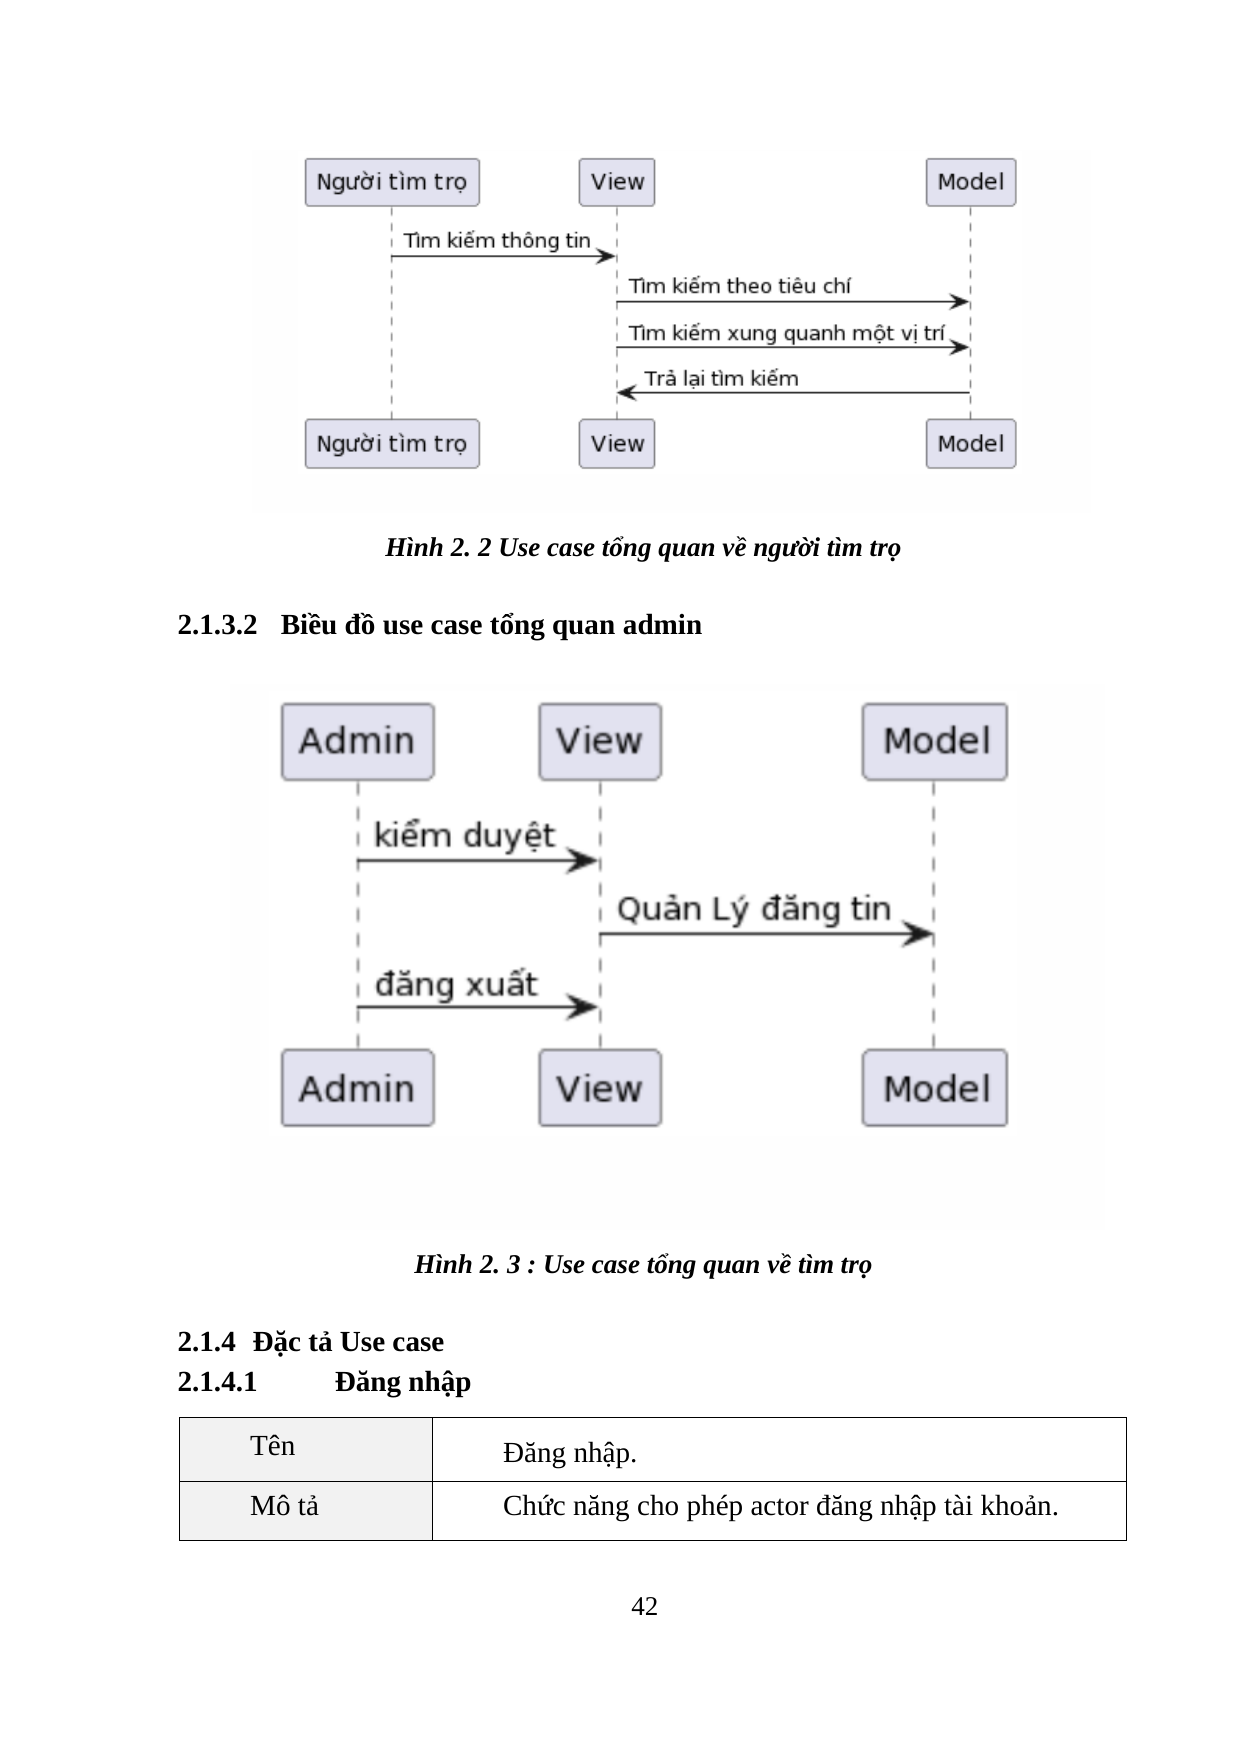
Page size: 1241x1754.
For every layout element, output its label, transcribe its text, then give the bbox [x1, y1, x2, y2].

list Đặc tả Use case [177, 1324, 1053, 1358]
table_cell Chức năng cho phép actor đăng nhập tài khoản. [433, 1482, 1126, 1540]
table_cell Mô tả [180, 1482, 432, 1540]
picture [229, 684, 1105, 1230]
table_header Tên [180, 1418, 432, 1481]
list Biều đồ use case tổng quan admin [177, 607, 1053, 641]
table_header Đăng nhập. [433, 1418, 1126, 1481]
list Đăng nhập [177, 1364, 1053, 1398]
picture [252, 150, 1092, 513]
